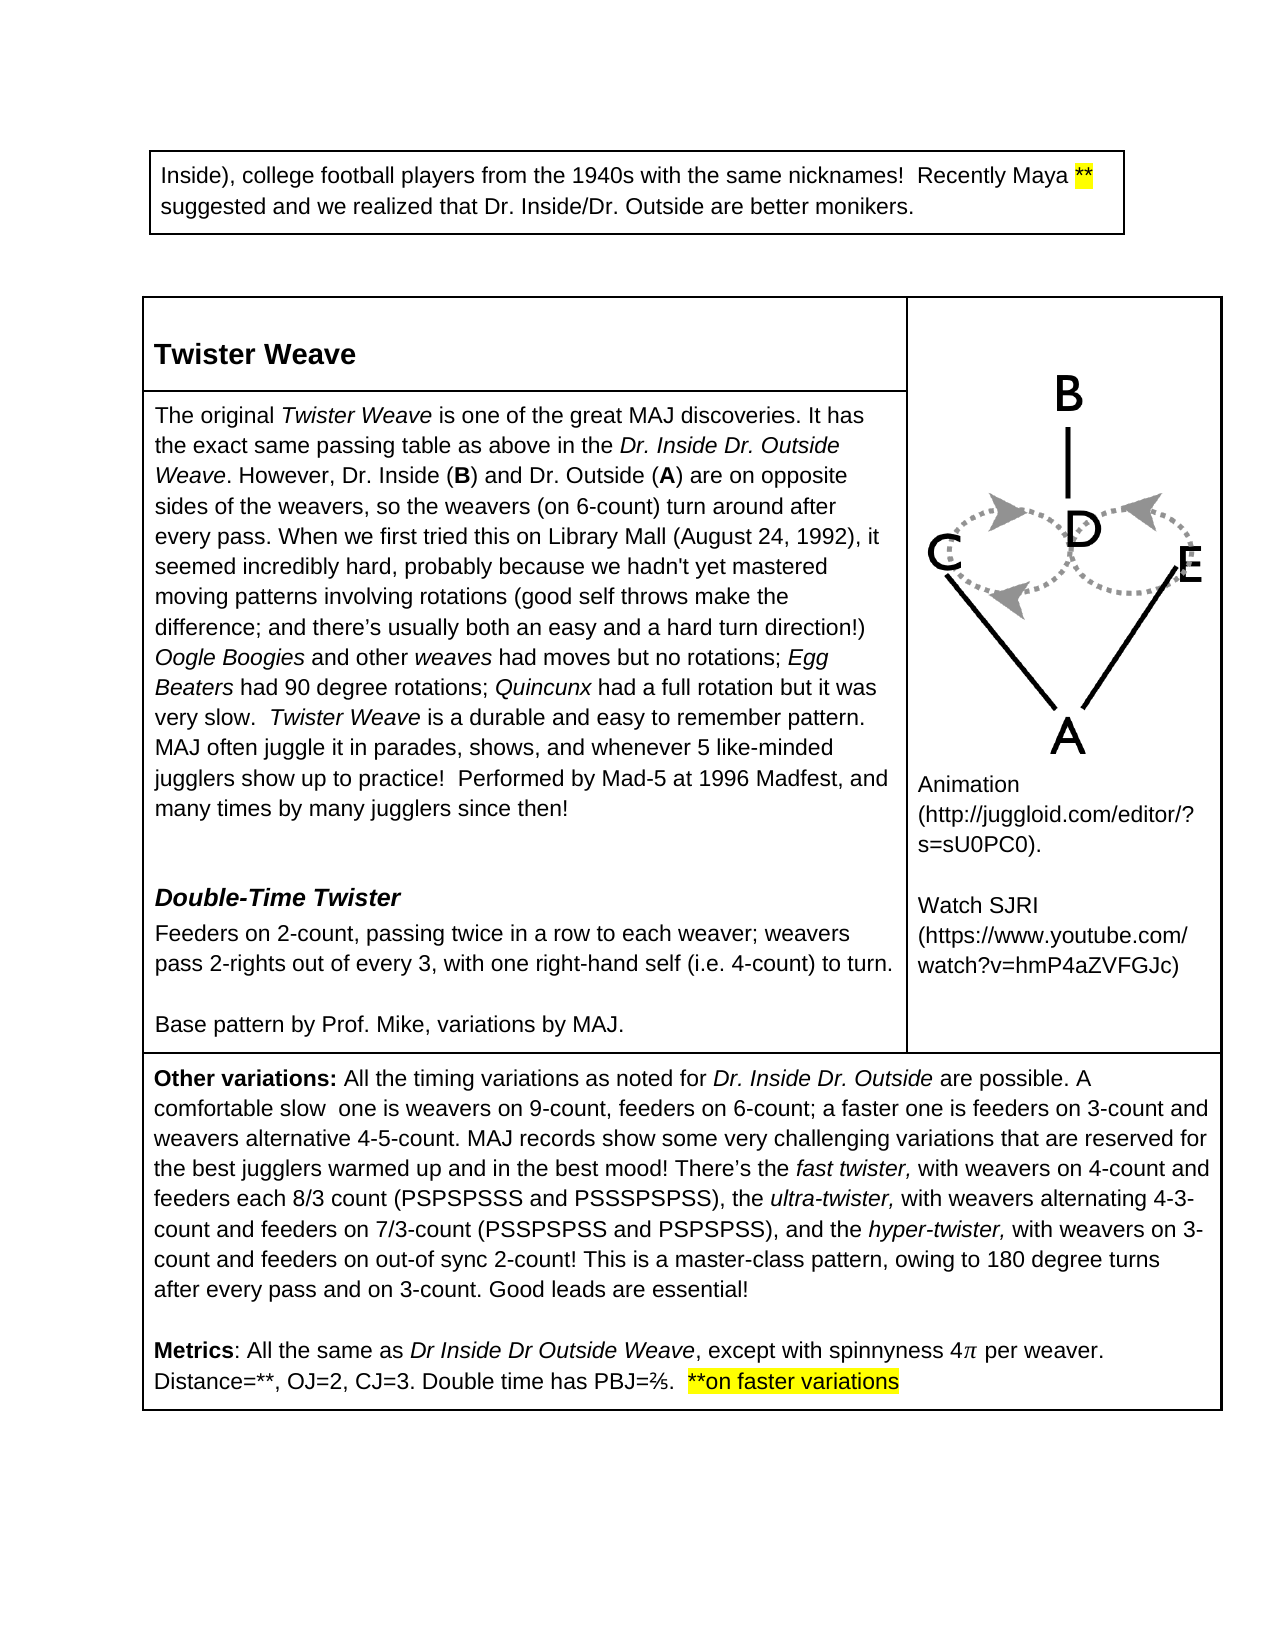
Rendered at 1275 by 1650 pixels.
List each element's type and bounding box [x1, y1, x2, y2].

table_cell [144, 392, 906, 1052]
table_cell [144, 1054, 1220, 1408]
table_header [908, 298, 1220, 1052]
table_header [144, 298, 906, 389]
picture [919, 356, 1210, 771]
